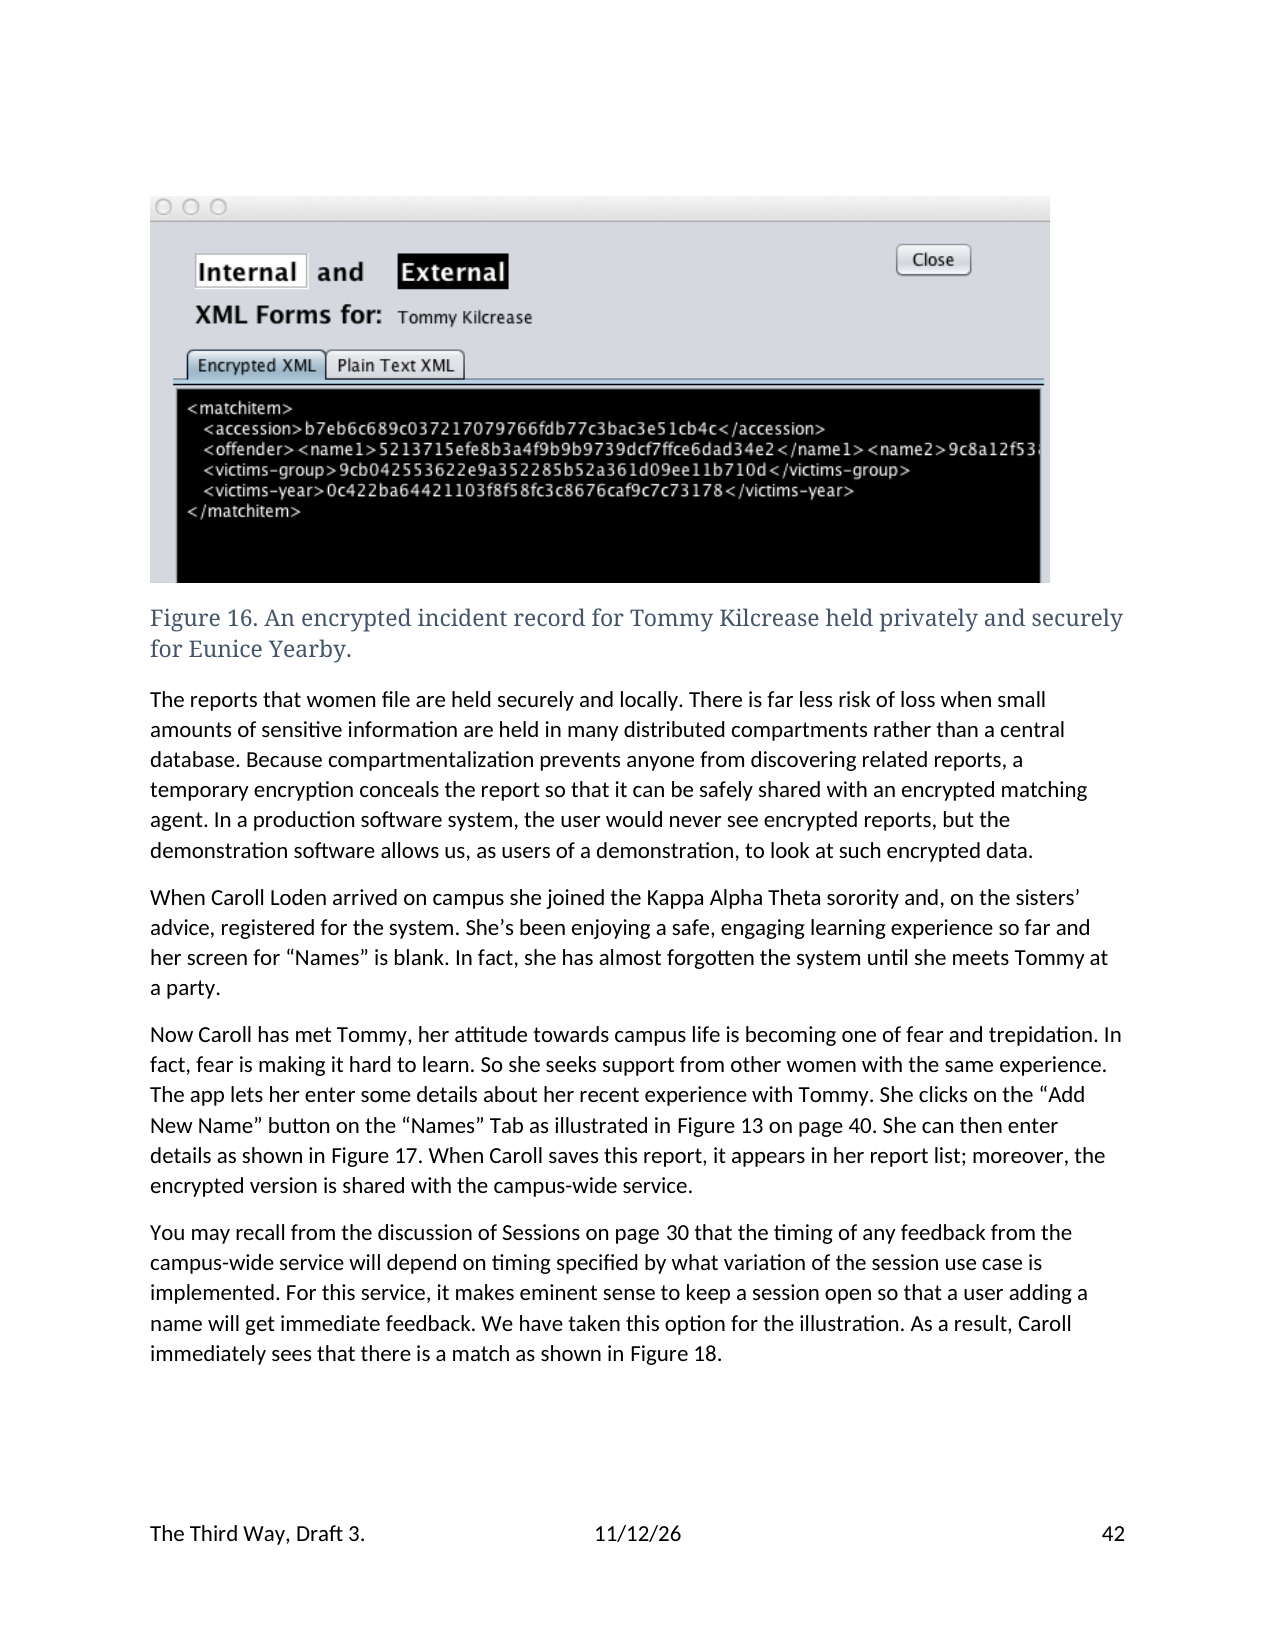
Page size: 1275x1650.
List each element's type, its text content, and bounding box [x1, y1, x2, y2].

text Now Caroll has met Tommy, her attitude towards campus life is becoming one of fear and trepidation. In fact, fear is making it hard to learn. So she seeks support from other women with the same experience. The app lets her enter some details about her recent experience with Tommy. She clicks on the “Add New Name” button on the “Names” Tab as illustrated in Figure 13 on page 40. She can then enter details as shown in Figure 17. When Caroll saves this report, it appears in her report list; moreover, the encrypted version is shared with the campus-wide service. [150, 1020, 1125, 1199]
picture [150, 196, 1050, 583]
text The reports that women file are held securely and locally. There is far less risk of loss when small amounts of sensitive information are held in many distributed compartments rather than a central database. Because compartmentalization prevents anyone from discovering related reports, a temporary encryption conceals the report so that it can be safely shared with an encrypted matching agent. In a production software system, the user would never see encrypted reports, but the demonstration software allows us, as users of a demonstration, to look at such encrypted data. [150, 685, 1125, 864]
text When Caroll Loden arrived on campus she joined the Kappa Alpha Theta sorority and, on the sisters’ advice, registered for the system. She’s been enjoying a safe, engaging learning experience so far and her screen for “Names” is blank. In fact, she has almost forgotten the system until she meets Tommy at a party. [150, 883, 1125, 1001]
text You may recall from the discussion of Sessions on page 30 that the timing of any feedback from the campus-wide service will depend on timing specified by what variation of the session use case is implemented. For this service, it makes eminent sense to keep a session open so that a user adding a name will get immediate feedback. We have taken this option for the illustration. As a result, Caroll immediately sees that there is a match as shown in Figure 18. [150, 1218, 1125, 1367]
